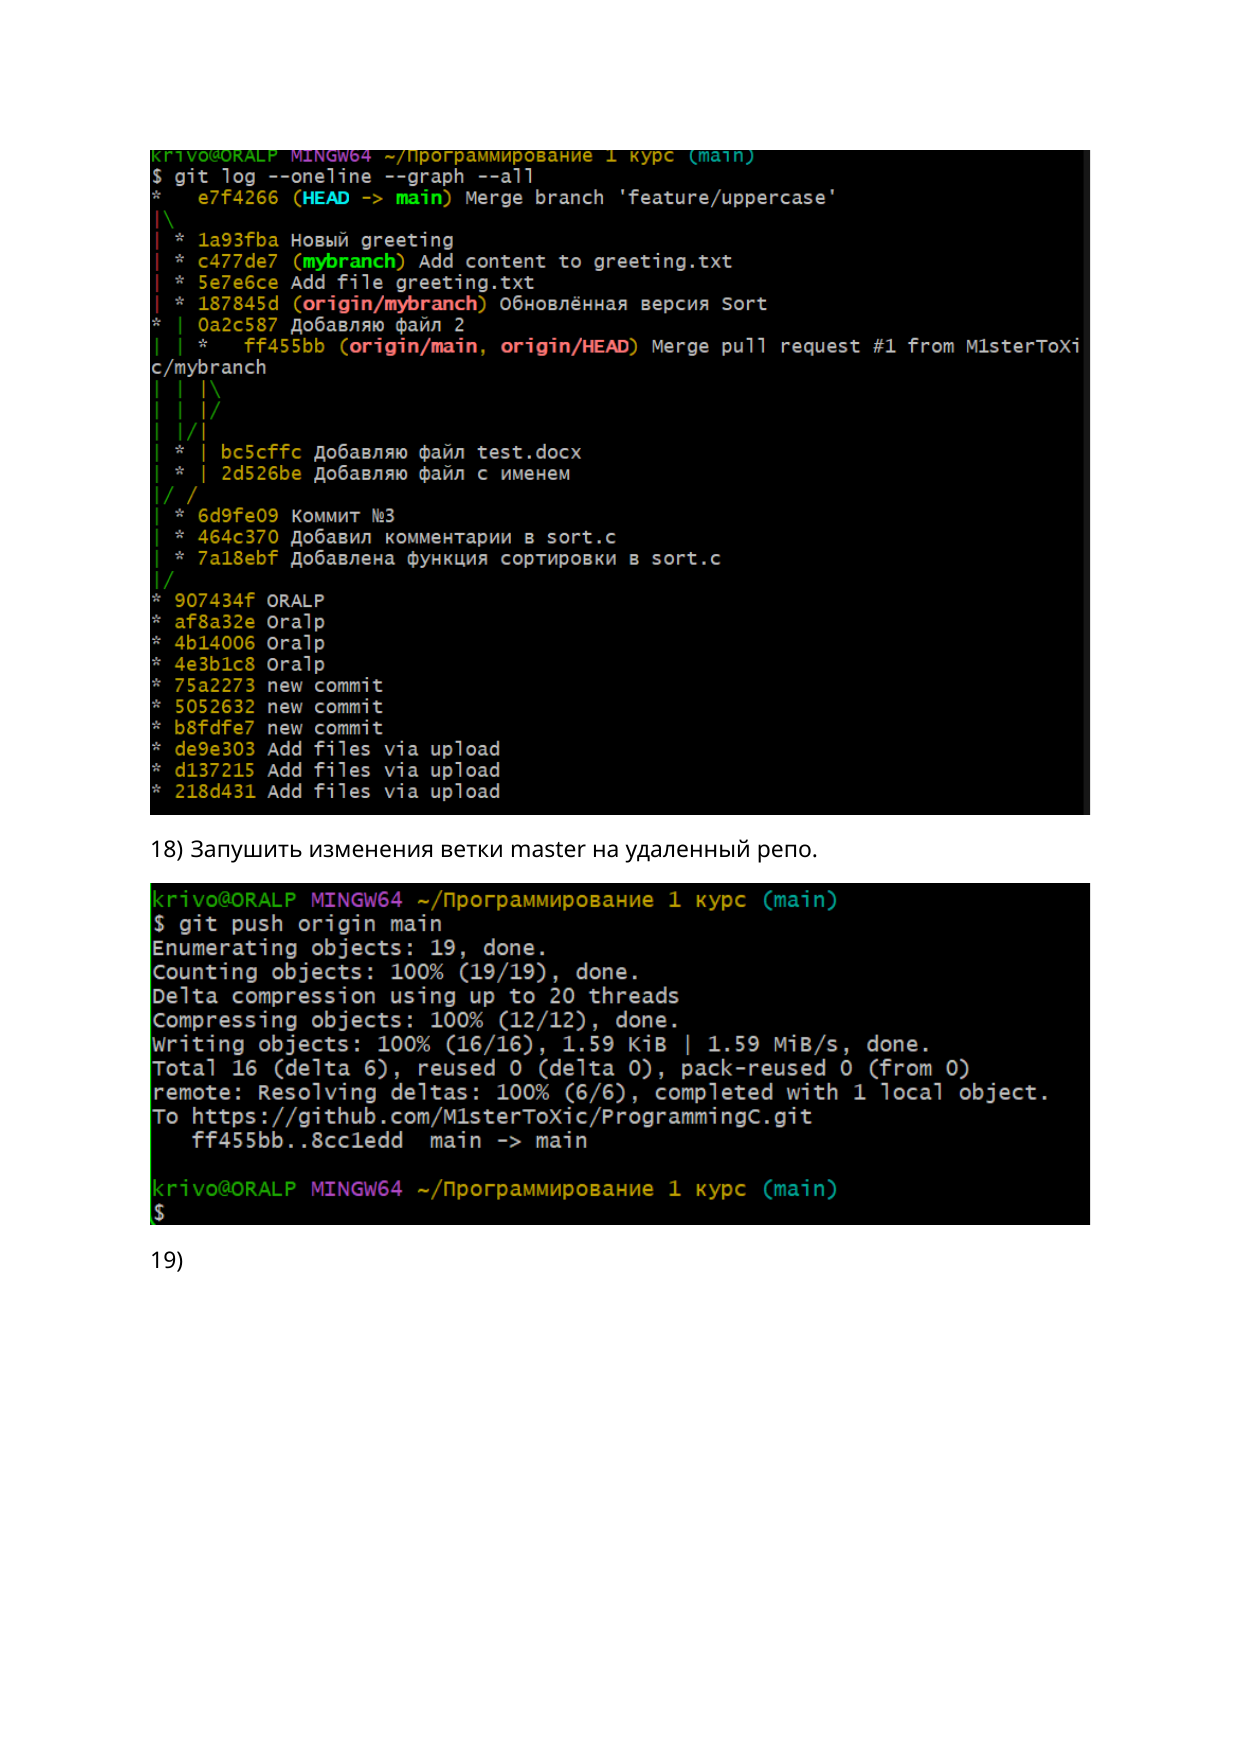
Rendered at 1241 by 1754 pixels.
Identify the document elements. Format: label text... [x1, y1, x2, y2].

picture [150, 150, 1091, 815]
picture [150, 883, 1091, 1225]
text 19) [150, 1244, 1090, 1275]
text 18) Запушить изменения ветки master на удаленный репо. [150, 833, 1090, 864]
